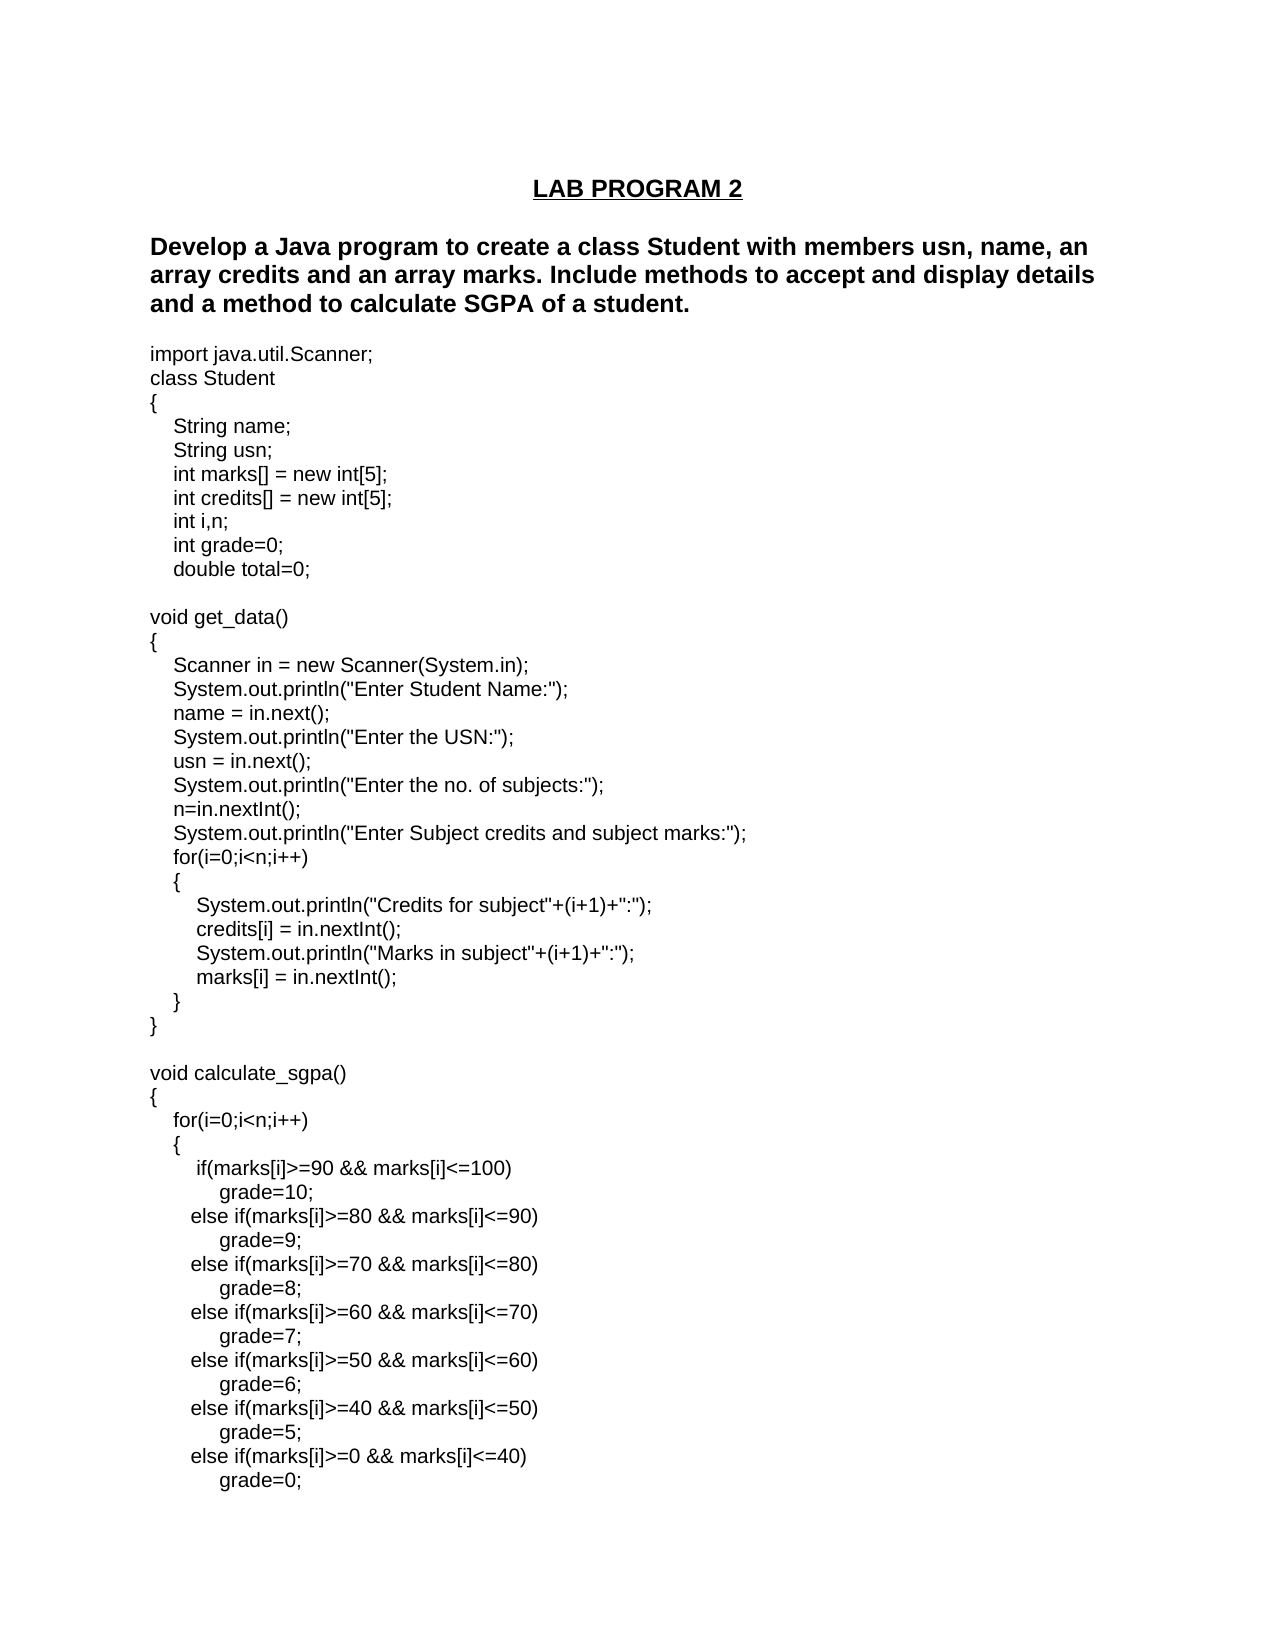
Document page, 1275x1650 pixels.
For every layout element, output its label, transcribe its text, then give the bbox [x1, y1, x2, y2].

text else if(marks[i]>=50 && marks[i]<=60) [150, 1348, 1125, 1372]
text grade=0; [150, 1468, 1125, 1492]
text double total=0; [150, 557, 1125, 581]
text int i,n; [150, 509, 1125, 533]
text void get_data() [150, 605, 1125, 629]
text { [150, 869, 1125, 893]
text import java.util.Scanner; [150, 342, 1125, 366]
text if(marks[i]>=90 && marks[i]<=100) [150, 1156, 1125, 1180]
text for(i=0;i<n;i++) [150, 845, 1125, 869]
text else if(marks[i]>=80 && marks[i]<=90) [150, 1204, 1125, 1228]
text marks[i] = in.nextInt(); [150, 964, 1125, 988]
text System.out.println("Enter the USN:"); [150, 725, 1125, 749]
text int grade=0; [150, 533, 1125, 557]
text String usn; [150, 437, 1125, 461]
text System.out.println("Enter Student Name:"); [150, 677, 1125, 701]
text grade=7; [150, 1324, 1125, 1348]
text name = in.next(); [150, 701, 1125, 725]
text grade=8; [150, 1276, 1125, 1300]
text else if(marks[i]>=70 && marks[i]<=80) [150, 1252, 1125, 1276]
text credits[i] = in.nextInt(); [150, 917, 1125, 941]
text int credits[] = new int[5]; [150, 485, 1125, 509]
text System.out.println("Marks in subject"+(i+1)+":"); [150, 941, 1125, 964]
text { [150, 1084, 1125, 1108]
text System.out.println("Enter the no. of subjects:"); [150, 773, 1125, 797]
text { [150, 629, 1125, 653]
text String name; [150, 413, 1125, 437]
text else if(marks[i]>=60 && marks[i]<=70) [150, 1300, 1125, 1324]
text { [150, 1132, 1125, 1156]
text { [150, 389, 1125, 413]
text usn = in.next(); [150, 749, 1125, 773]
text Scanner in = new Scanner(System.in); [150, 653, 1125, 677]
text else if(marks[i]>=0 && marks[i]<=40) [150, 1444, 1125, 1468]
text class Student [150, 366, 1125, 389]
text System.out.println("Enter Subject credits and subject marks:"); [150, 821, 1125, 845]
text Develop a Java program to create a class Student with members usn, name, an array credits and an array marks. Include methods to accept and display details and a method to calculate SGPA of a student. [150, 231, 1125, 318]
text int marks[] = new int[5]; [150, 461, 1125, 485]
text else if(marks[i]>=40 && marks[i]<=50) [150, 1396, 1125, 1420]
text } [150, 988, 1125, 1012]
text void calculate_sgpa() [150, 1060, 1125, 1084]
text for(i=0;i<n;i++) [150, 1108, 1125, 1132]
text grade=5; [150, 1420, 1125, 1444]
text grade=9; [150, 1228, 1125, 1252]
text grade=10; [150, 1180, 1125, 1204]
text LAB PROGRAM 2 [150, 174, 1125, 203]
text System.out.println("Credits for subject"+(i+1)+":"); [150, 893, 1125, 917]
text n=in.nextInt(); [150, 797, 1125, 821]
text grade=6; [150, 1372, 1125, 1396]
text } [150, 1012, 1125, 1036]
